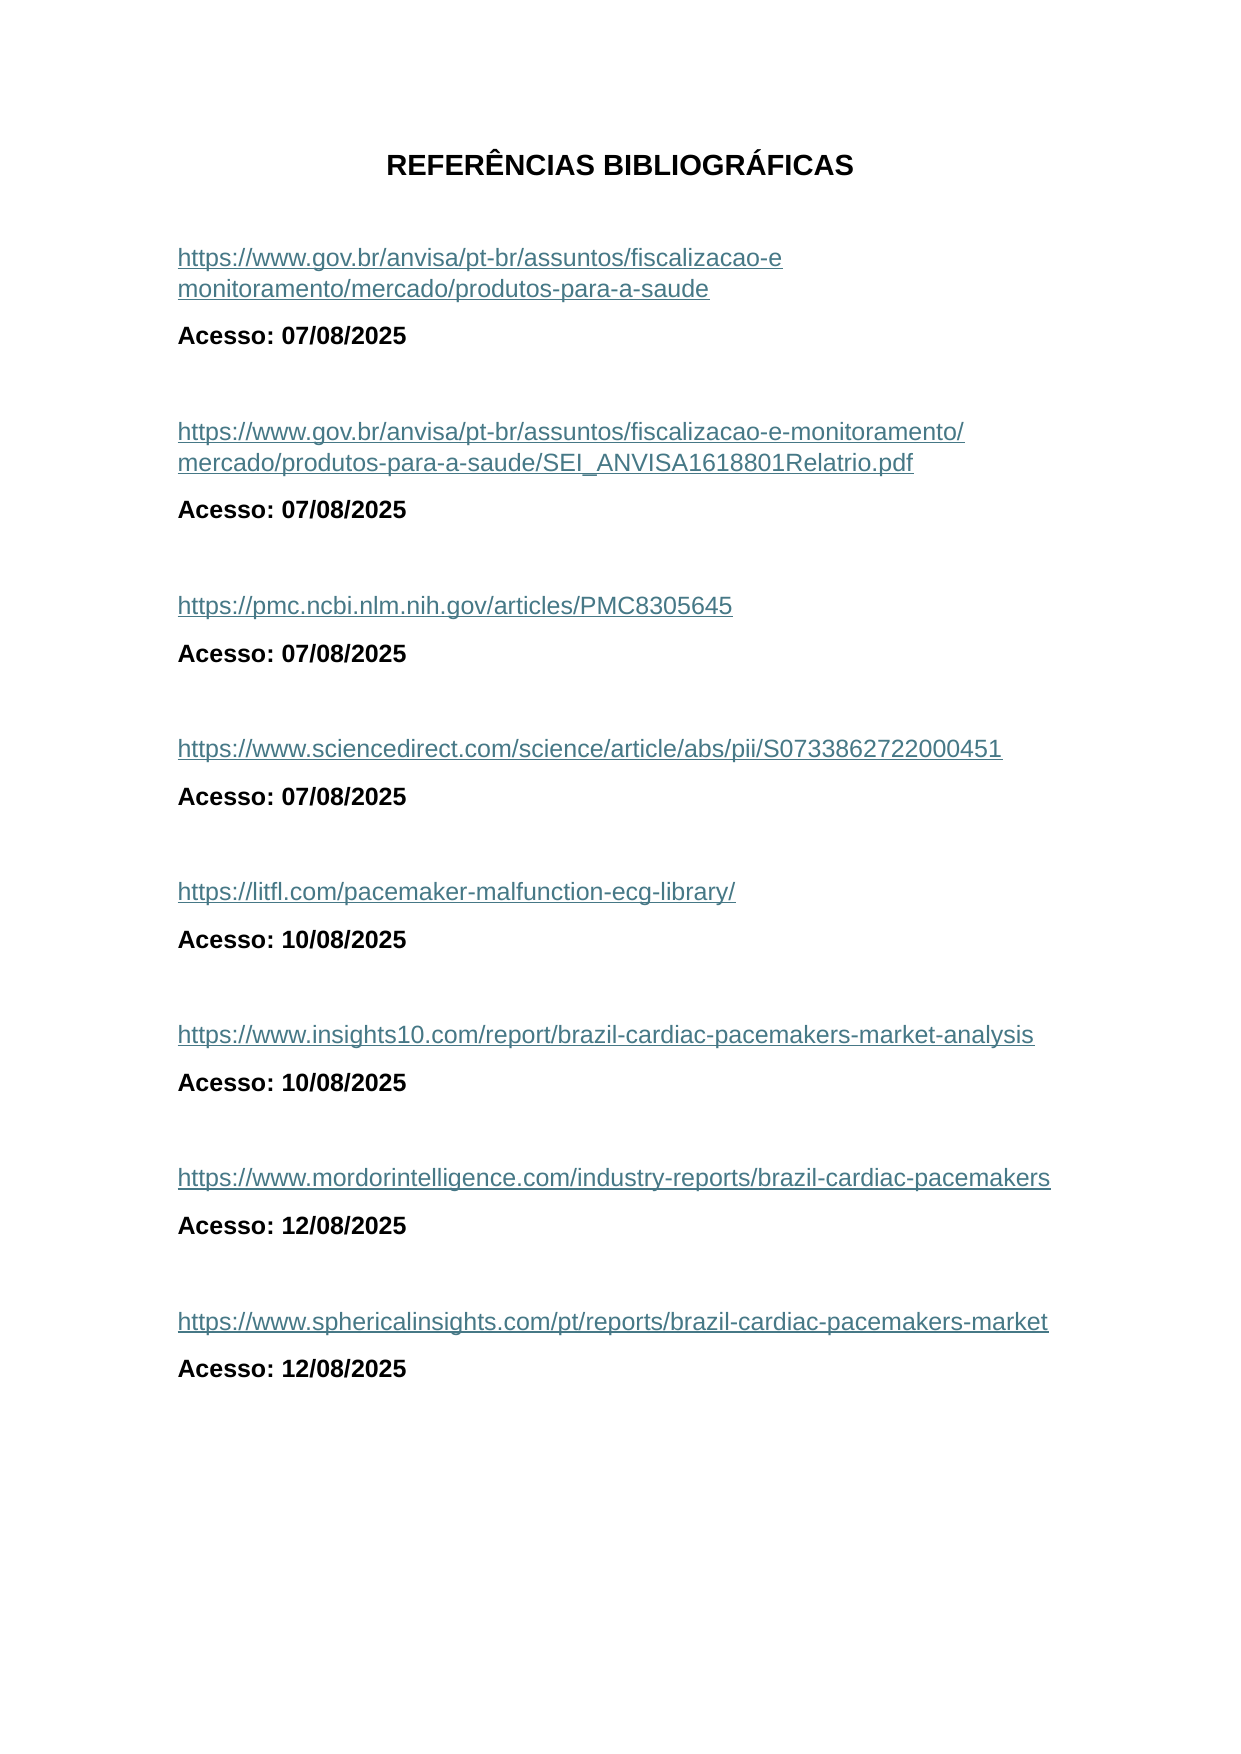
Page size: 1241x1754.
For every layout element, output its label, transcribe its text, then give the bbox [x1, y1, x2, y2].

text https://www.sciencedirect.com/science/article/abs/pii/S0733862722000451 [177, 734, 1063, 763]
text Acesso: 07/08/2025 [177, 321, 1063, 350]
text Acesso: 07/08/2025 [177, 495, 1063, 524]
text Acesso: 10/08/2025 [177, 1068, 1063, 1097]
text Acesso: 12/08/2025 [177, 1211, 1063, 1240]
text https://www.gov.br/anvisa/pt-br/assuntos/fiscalizacao-e monitoramento/mercado/produtos-para-a-saude [177, 242, 1063, 302]
text Acesso: 10/08/2025 [177, 925, 1063, 953]
text https://www.insights10.com/report/brazil-cardiac-pacemakers-market-analysis [177, 1020, 1063, 1049]
text https://pmc.ncbi.nlm.nih.gov/articles/PMC8305645 [177, 591, 1063, 619]
text Acesso: 12/08/2025 [177, 1354, 1063, 1383]
text Acesso: 07/08/2025 [177, 782, 1063, 810]
text https://litfl.com/pacemaker-malfunction-ecg-library/ [177, 877, 1063, 906]
text Acesso: 07/08/2025 [177, 638, 1063, 667]
text https://www.mordorintelligence.com/industry-reports/brazil-cardiac-pacemakers [177, 1163, 1063, 1192]
subtitle REFERÊNCIAS BIBLIOGRÁFICAS [177, 148, 1063, 181]
text https://www.gov.br/anvisa/pt-br/assuntos/fiscalizacao-e-monitoramento/mercado/produtos-para-a-saude/SEI_ANVISA1618801Relatrio.pdf [177, 417, 1063, 476]
text https://www.sphericalinsights.com/pt/reports/brazil-cardiac-pacemakers-market [177, 1306, 1063, 1335]
